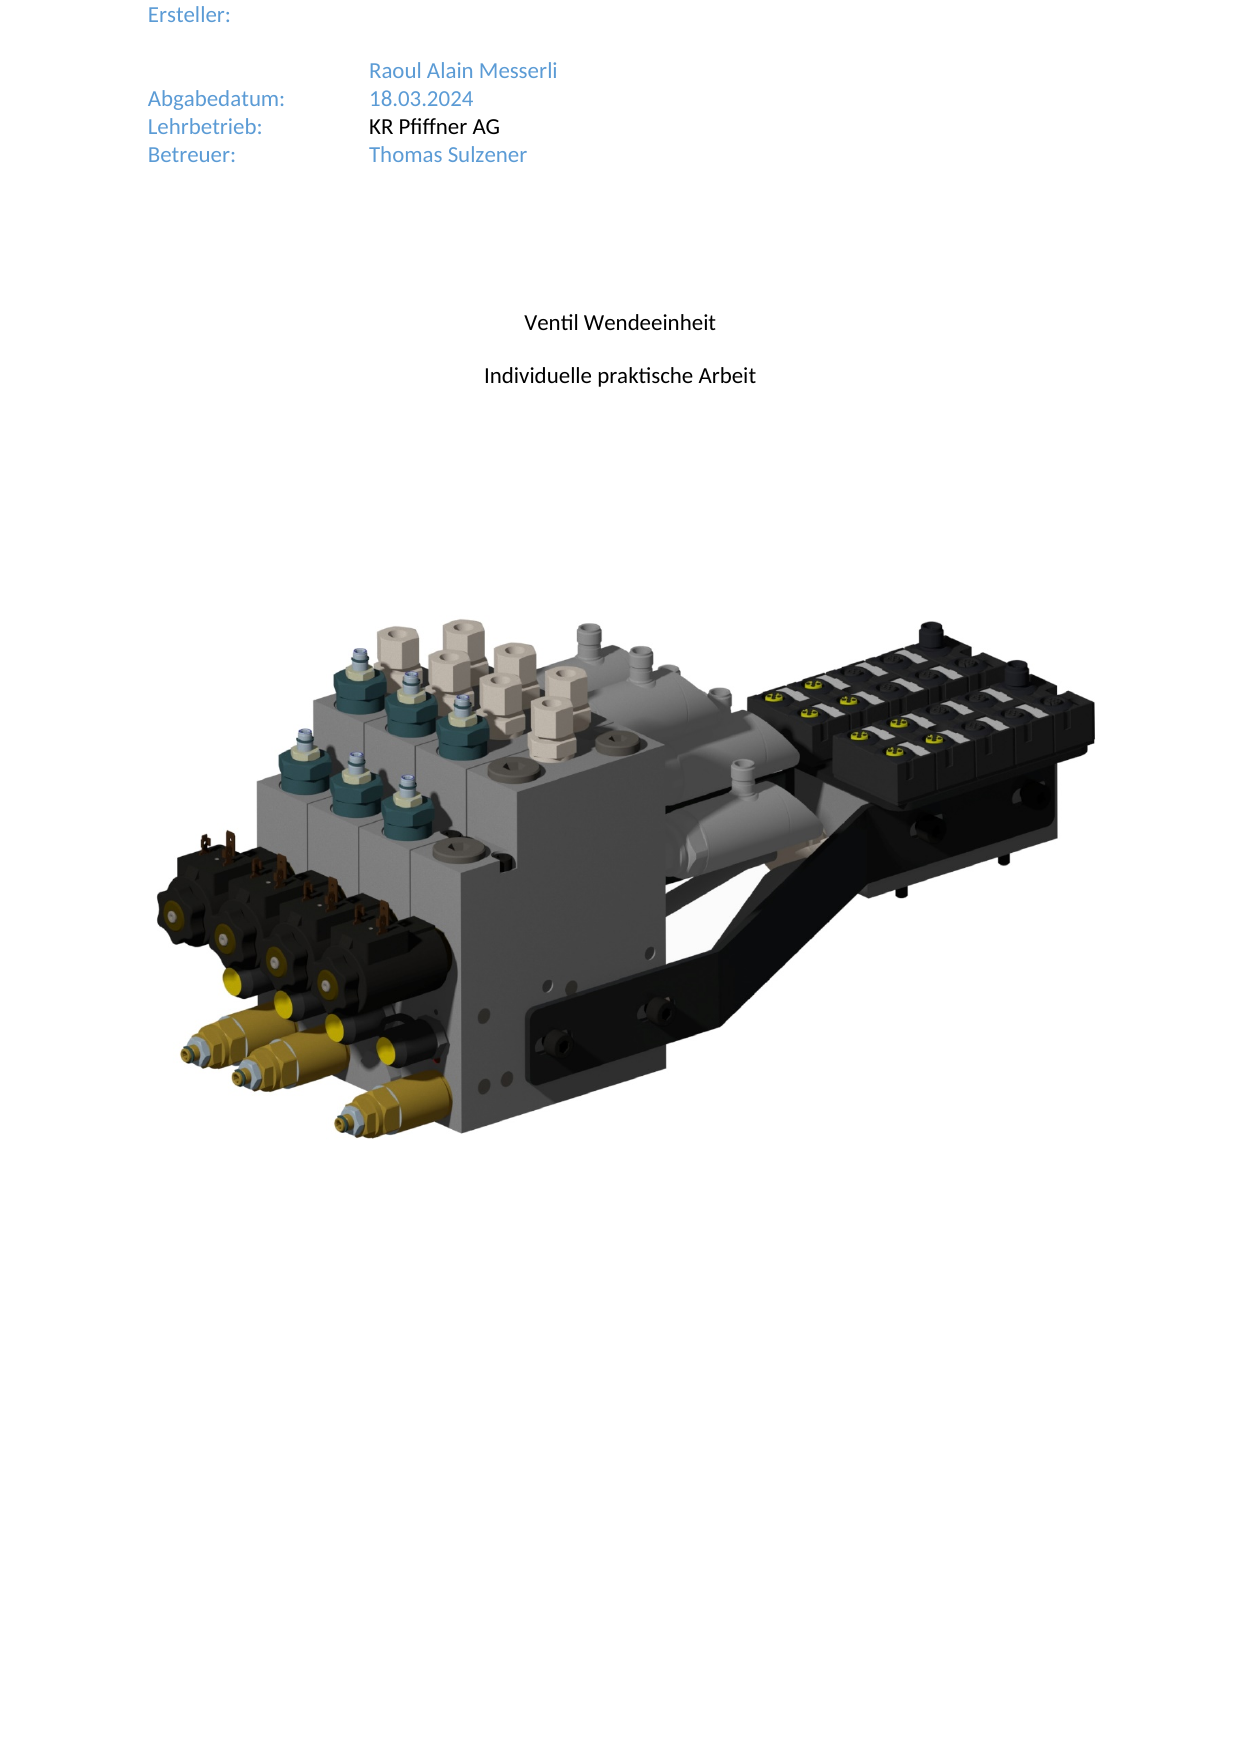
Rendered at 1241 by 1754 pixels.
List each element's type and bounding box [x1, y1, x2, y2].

picture [132, 570, 1123, 1164]
